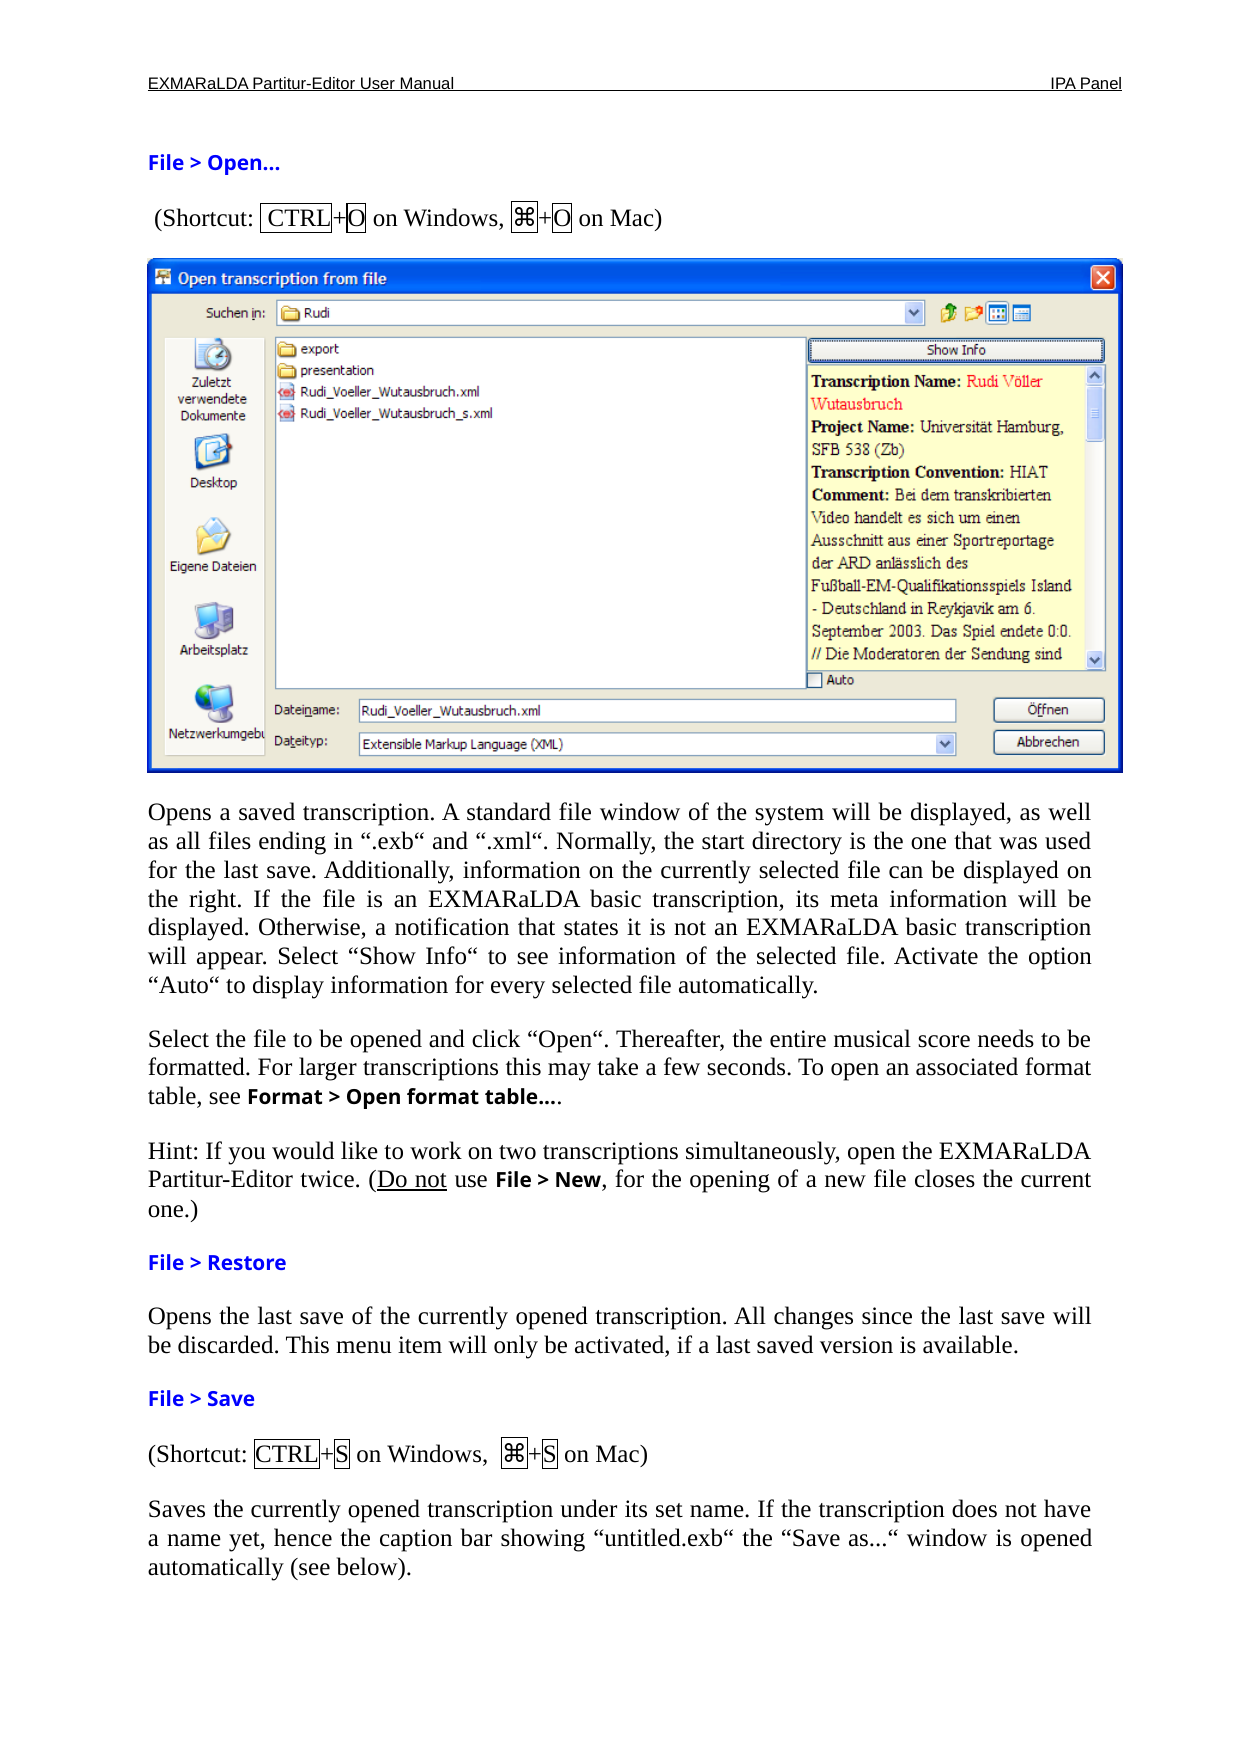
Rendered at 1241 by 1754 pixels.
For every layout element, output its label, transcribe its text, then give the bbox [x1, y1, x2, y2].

text Opens the last save of the currently opened transcription. All changes since the last save will be discarded. This menu item will only be activated, if a last saved version is available. [148, 1301, 1093, 1359]
text Opens a saved transcription. A standard file window of the system will be displayed, as well as all files ending in “.exb“ and “.xml“. Normally, the start directory is the one that was used for the last save. Additionally, information on the currently selected file can be displayed on the right. If the file is an EXMARaLDA basic transcription, its meta information will be displayed. Otherwise, a notification that states it is not an EXMARaLDA basic transcription will appear. Select “Show Info“ to see information of the selected file. Activate the option “Auto“ to display information for every selected file automatically. [148, 797, 1093, 999]
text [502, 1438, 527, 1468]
subtitle File > Restore [148, 1248, 1093, 1276]
text Hint: If you would like to work on two transcriptions simultaneously, open the EXMARaLDA Partitur-Editor twice. (Do not use File > New, for the opening of a new file closes the current one.) [148, 1136, 1093, 1223]
picture [147, 258, 1123, 773]
text (Shortcut: CTRL+S on Windows, ⌘+S on Mac) [528, 1437, 1093, 1469]
text (Shortcut: CTRL+S on Windows, ⌘+S on Mac) [148, 1437, 501, 1469]
text (Shortcut: CTRL+O on Windows, ⌘+O on Mac) [148, 201, 511, 233]
text Saves the currently opened transcription under its set name. If the transcription does not have a name yet, hence the caption bar showing “untitled.exb“ the “Save as...“ window is opened automatically (see below). [148, 1494, 1093, 1581]
subtitle File > Save [148, 1384, 1093, 1412]
text (Shortcut: CTRL+O on Windows, ⌘+O on Mac) [538, 201, 1093, 233]
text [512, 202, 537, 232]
subtitle File > Open... [148, 148, 1093, 176]
text Select the file to be opened and click “Open“. Thereafter, the entire musical score needs to be formatted. For larger transcriptions this may take a few seconds. To open an associated format table, see Format > Open format table.... [148, 1024, 1093, 1111]
